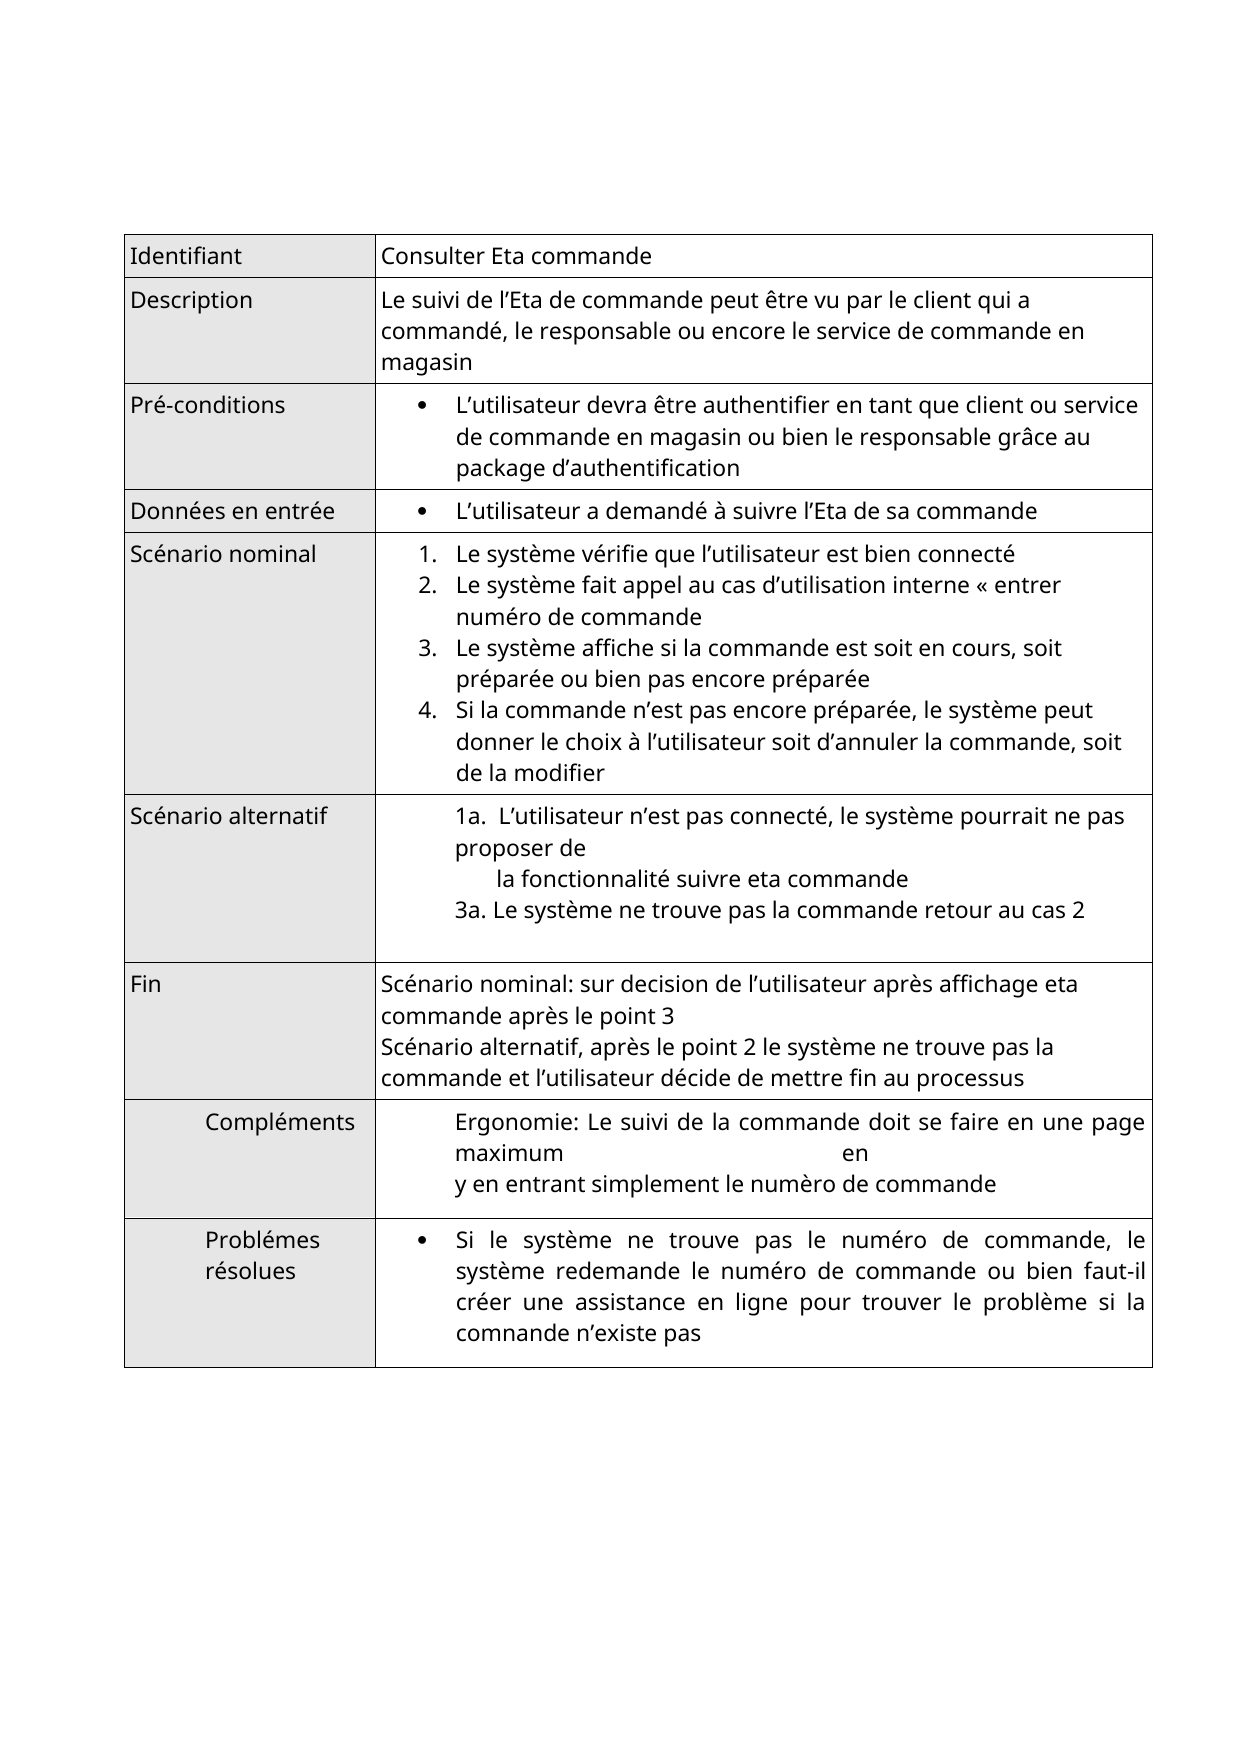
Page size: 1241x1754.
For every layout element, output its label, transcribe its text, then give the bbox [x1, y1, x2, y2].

table_cell Données en entrée [125, 490, 375, 532]
table_cell Le suivi de l’Eta de commande peut être vu par le client qui a commandé, le responsable ou encore le service de commande en magasin [376, 278, 1152, 383]
table_cell Compléments [125, 1100, 375, 1217]
table_cell Scénario alternatif [125, 795, 375, 962]
table_cell L’utilisateur devra être authentifier en tant que client ou service de commande en magasin ou bien le responsable grâce au package d’authentification [376, 384, 1152, 489]
table_cell Fin [125, 963, 375, 1099]
table_cell Scénario nominal: sur decision de l’utilisateur après affichage eta commande après le point 3 Scénario alternatif, après le point 2 le système ne trouve pas la commande et l’utilisateur décide de mettre fin au processus [376, 963, 1152, 1099]
table_cell Problémes résolues [125, 1219, 375, 1367]
table_cell Pré-conditions [125, 384, 375, 489]
table_cell Ergonomie: Le suivi de la commande doit se faire en une page maximum en y en entrant simplement le numèro de commande [376, 1100, 1152, 1217]
table_cell Scénario nominal [125, 533, 375, 794]
table_cell Description [125, 278, 375, 383]
table_header Identifiant [125, 235, 375, 277]
table_cell Le système vérifie que l’utilisateur est bien connecté Le système fait appel au cas d’utilisation interne « entrer numéro de commande Le système affiche si la commande est soit en cours, soit préparée ou bien pas encore préparée Si la commande n’est pas encore préparée, le système peut donner le choix à l’utilisateur soit d’annuler la commande, soit de la modifier [376, 533, 1152, 794]
table_cell L’utilisateur a demandé à suivre l’Eta de sa commande [376, 490, 1152, 532]
table_header Consulter Eta commande [376, 235, 1152, 277]
table_cell 1a. L’utilisateur n’est pas connecté, le système pourrait ne pas proposer de la fonctionnalité suivre eta commande 3a. Le système ne trouve pas la commande retour au cas 2 [376, 795, 1152, 962]
table_cell Si le système ne trouve pas le numéro de commande, le système redemande le numéro de commande ou bien faut-il créer une assistance en ligne pour trouver le problème si la comnande n’existe pas [376, 1219, 1152, 1367]
